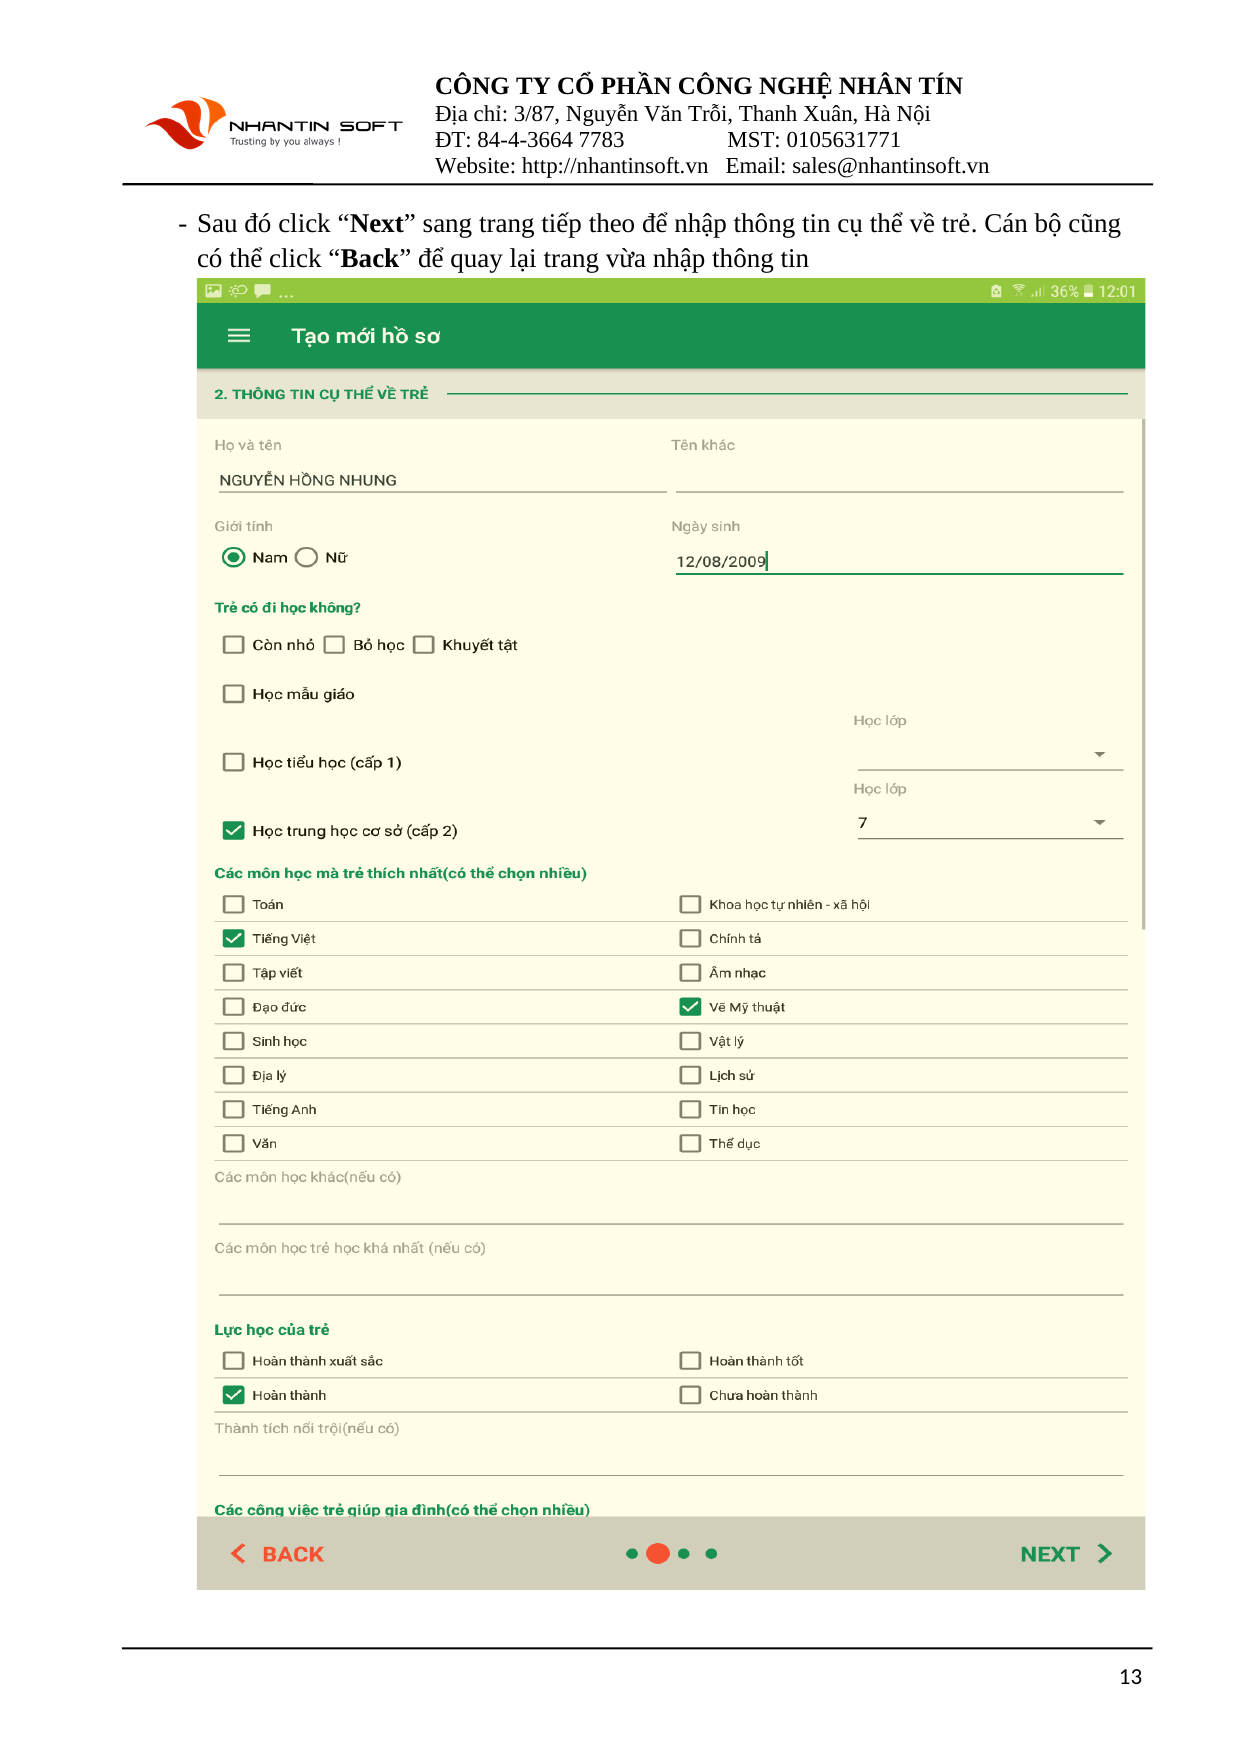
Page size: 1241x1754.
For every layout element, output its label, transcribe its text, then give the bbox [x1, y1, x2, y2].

picture [133, 70, 413, 176]
list Sau đó click “Next” sang trang tiếp theo để nhập thông tin cụ thể về trẻ. Cán bộ cũng có thể click “Back” để quay lại trang vừa nhập thông tin [178, 207, 1153, 273]
picture [196, 278, 1146, 1590]
